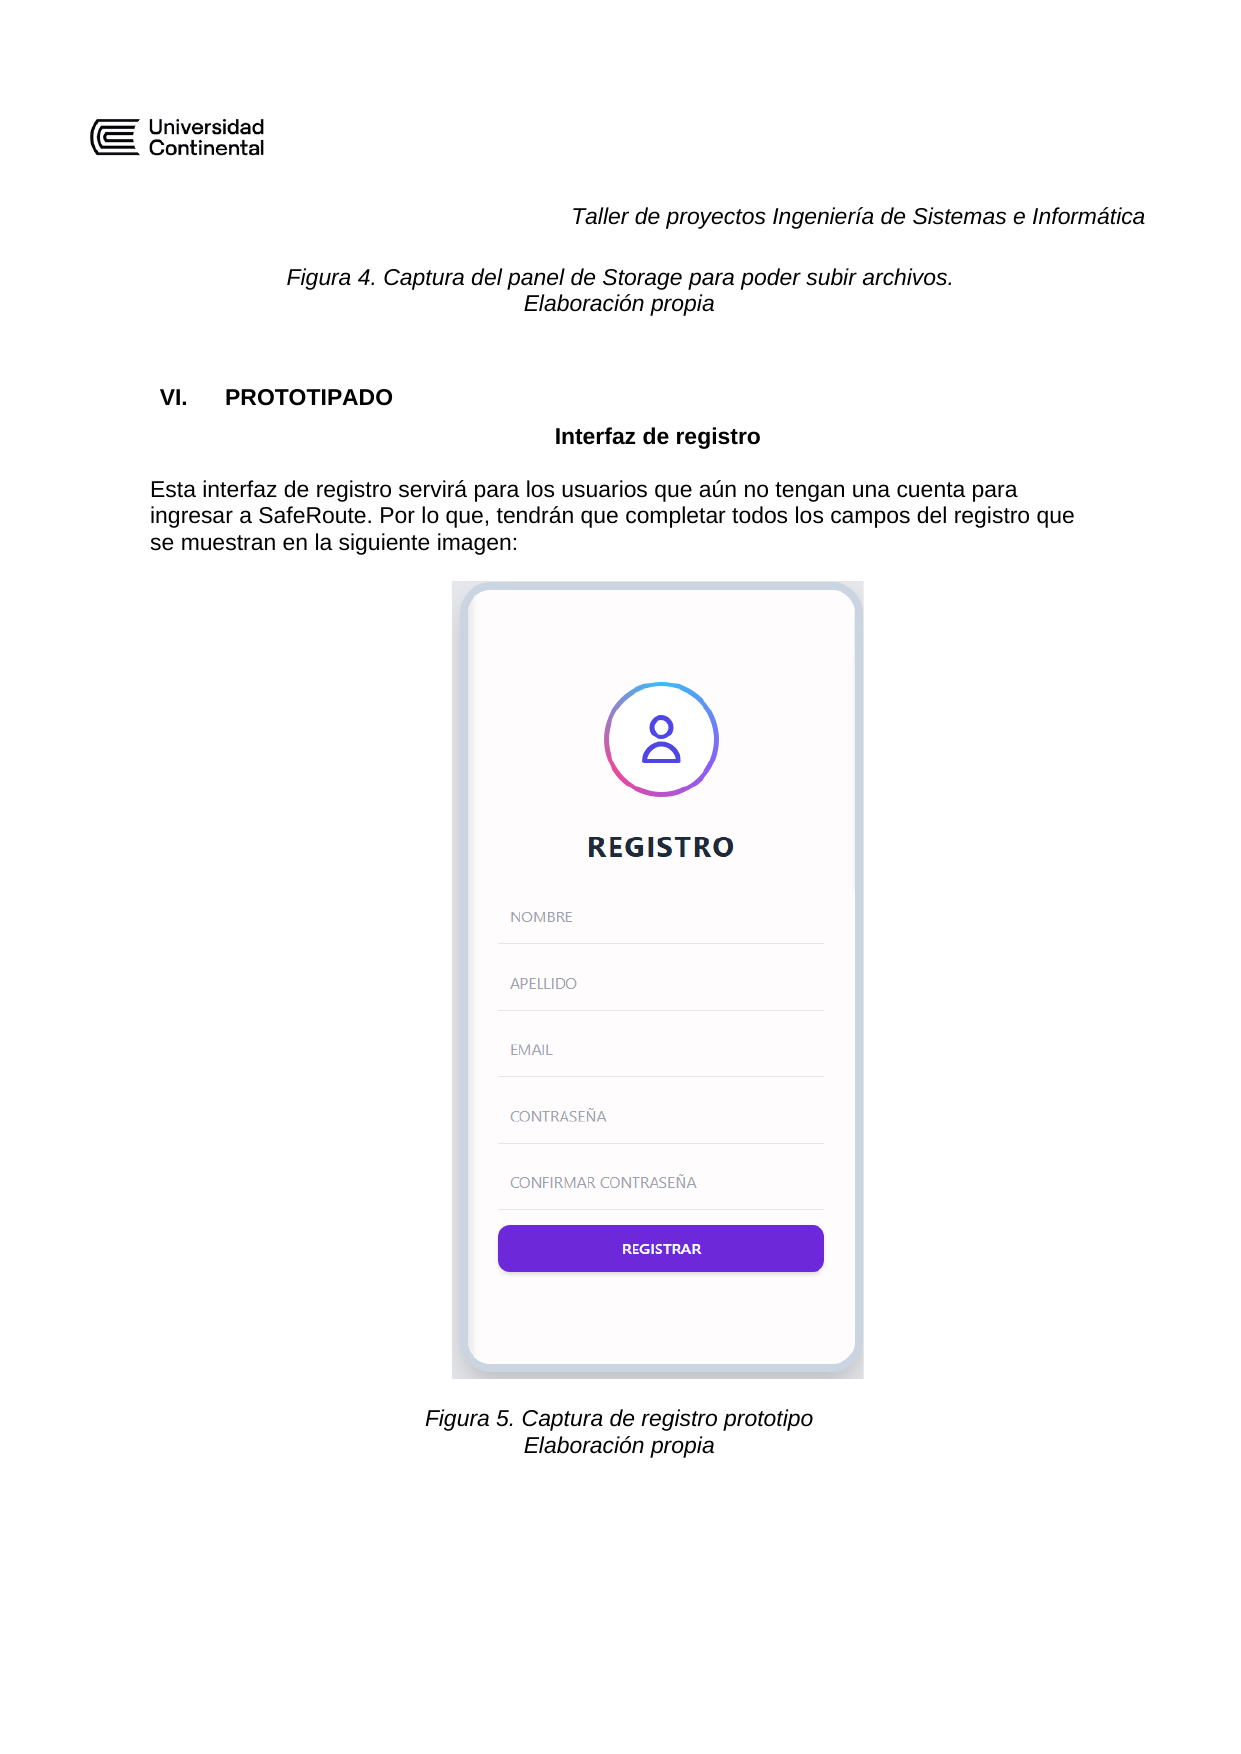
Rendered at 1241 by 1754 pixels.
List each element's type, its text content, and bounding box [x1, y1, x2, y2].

text Elaboración propia [150, 290, 1090, 316]
subtitle PROTOTIPADO [187, 384, 1090, 411]
picture [76, 75, 279, 200]
text Interfaz de registro [150, 423, 1090, 449]
picture [451, 581, 864, 1379]
text Figura 5. Captura de registro prototipo [150, 1405, 1090, 1432]
text Figura 4. Captura del panel de Storage para poder subir archivos. [150, 263, 1090, 290]
text Esta interfaz de registro servirá para los usuarios que aún no tengan una cuenta para ingresar a SafeRoute. Por lo que, tendrán que completar todos los campos del registro que se muestran en la siguiente imagen: [150, 476, 1090, 555]
text Elaboración propia [150, 1432, 1090, 1458]
